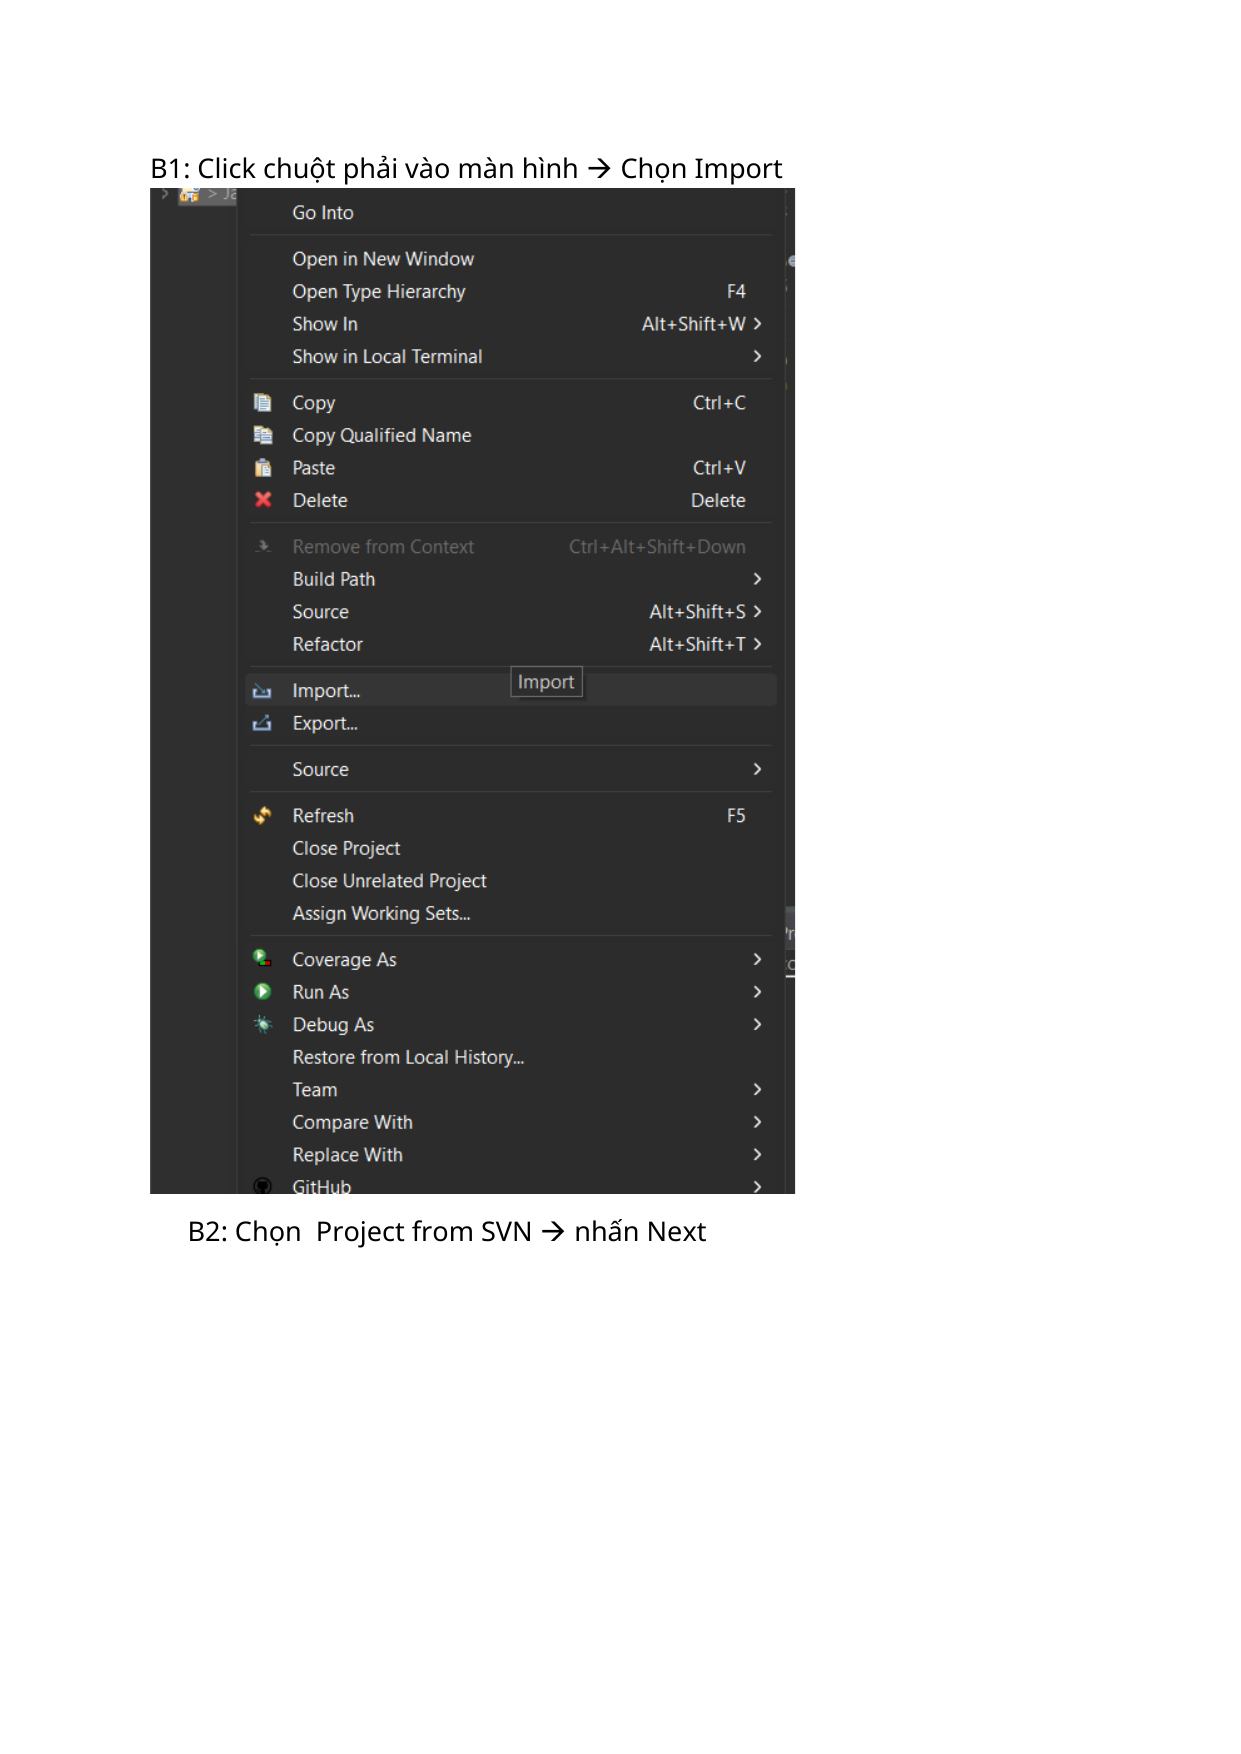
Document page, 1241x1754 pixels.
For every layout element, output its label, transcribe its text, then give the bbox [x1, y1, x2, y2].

picture [150, 188, 796, 1194]
text B2: Chọn Project from SVN nhấn Next [187, 1213, 1090, 1249]
